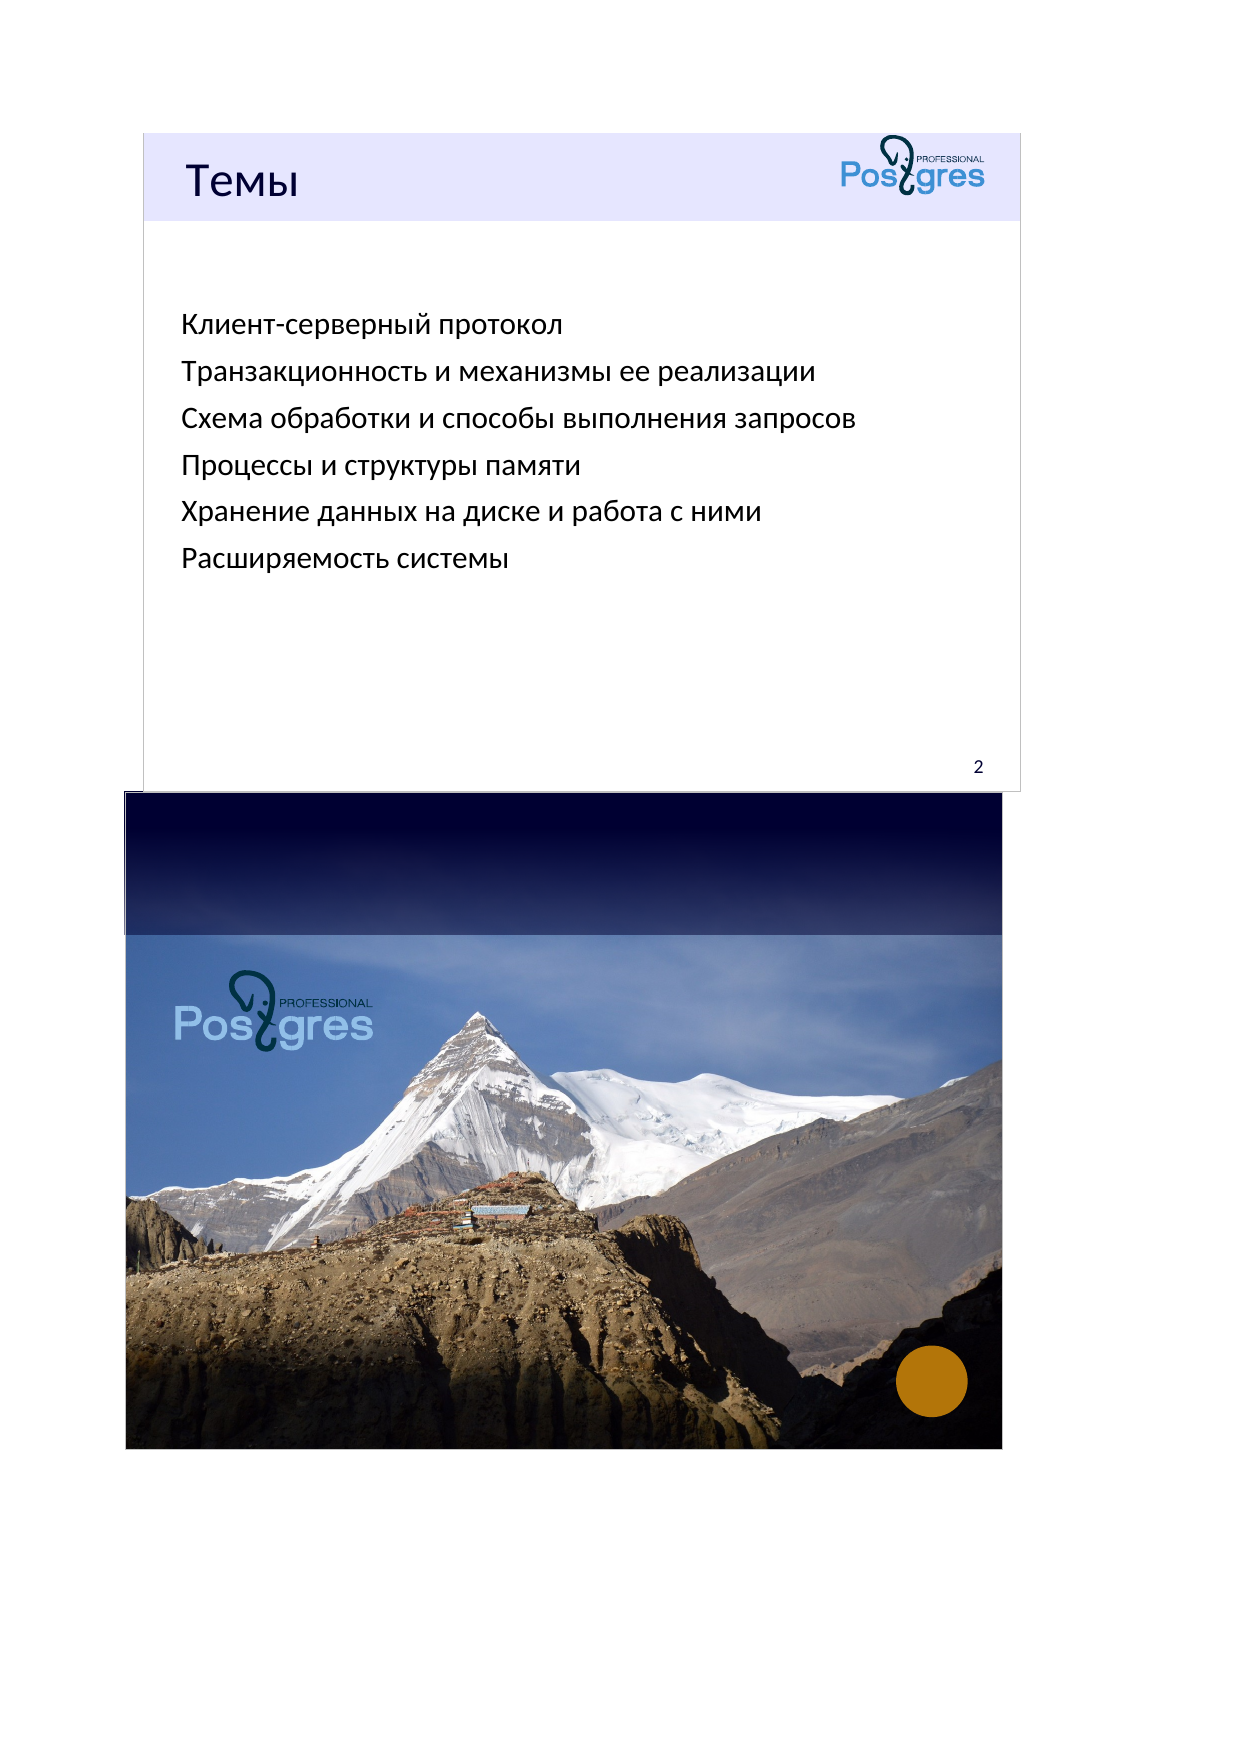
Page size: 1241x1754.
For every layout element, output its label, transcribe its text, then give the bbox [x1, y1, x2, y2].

table_header Темы [144, 133, 1020, 221]
table_cell Клиент-серверный протокол Транзакционность и механизмы ее реализации Схема обработки и способы выполнения запросов Процессы и структуры памяти Хранение данных на диске и работа с ними Расширяемость системы 2 [144, 221, 1020, 791]
picture [124, 791, 143, 1450]
picture [126, 793, 1002, 1449]
